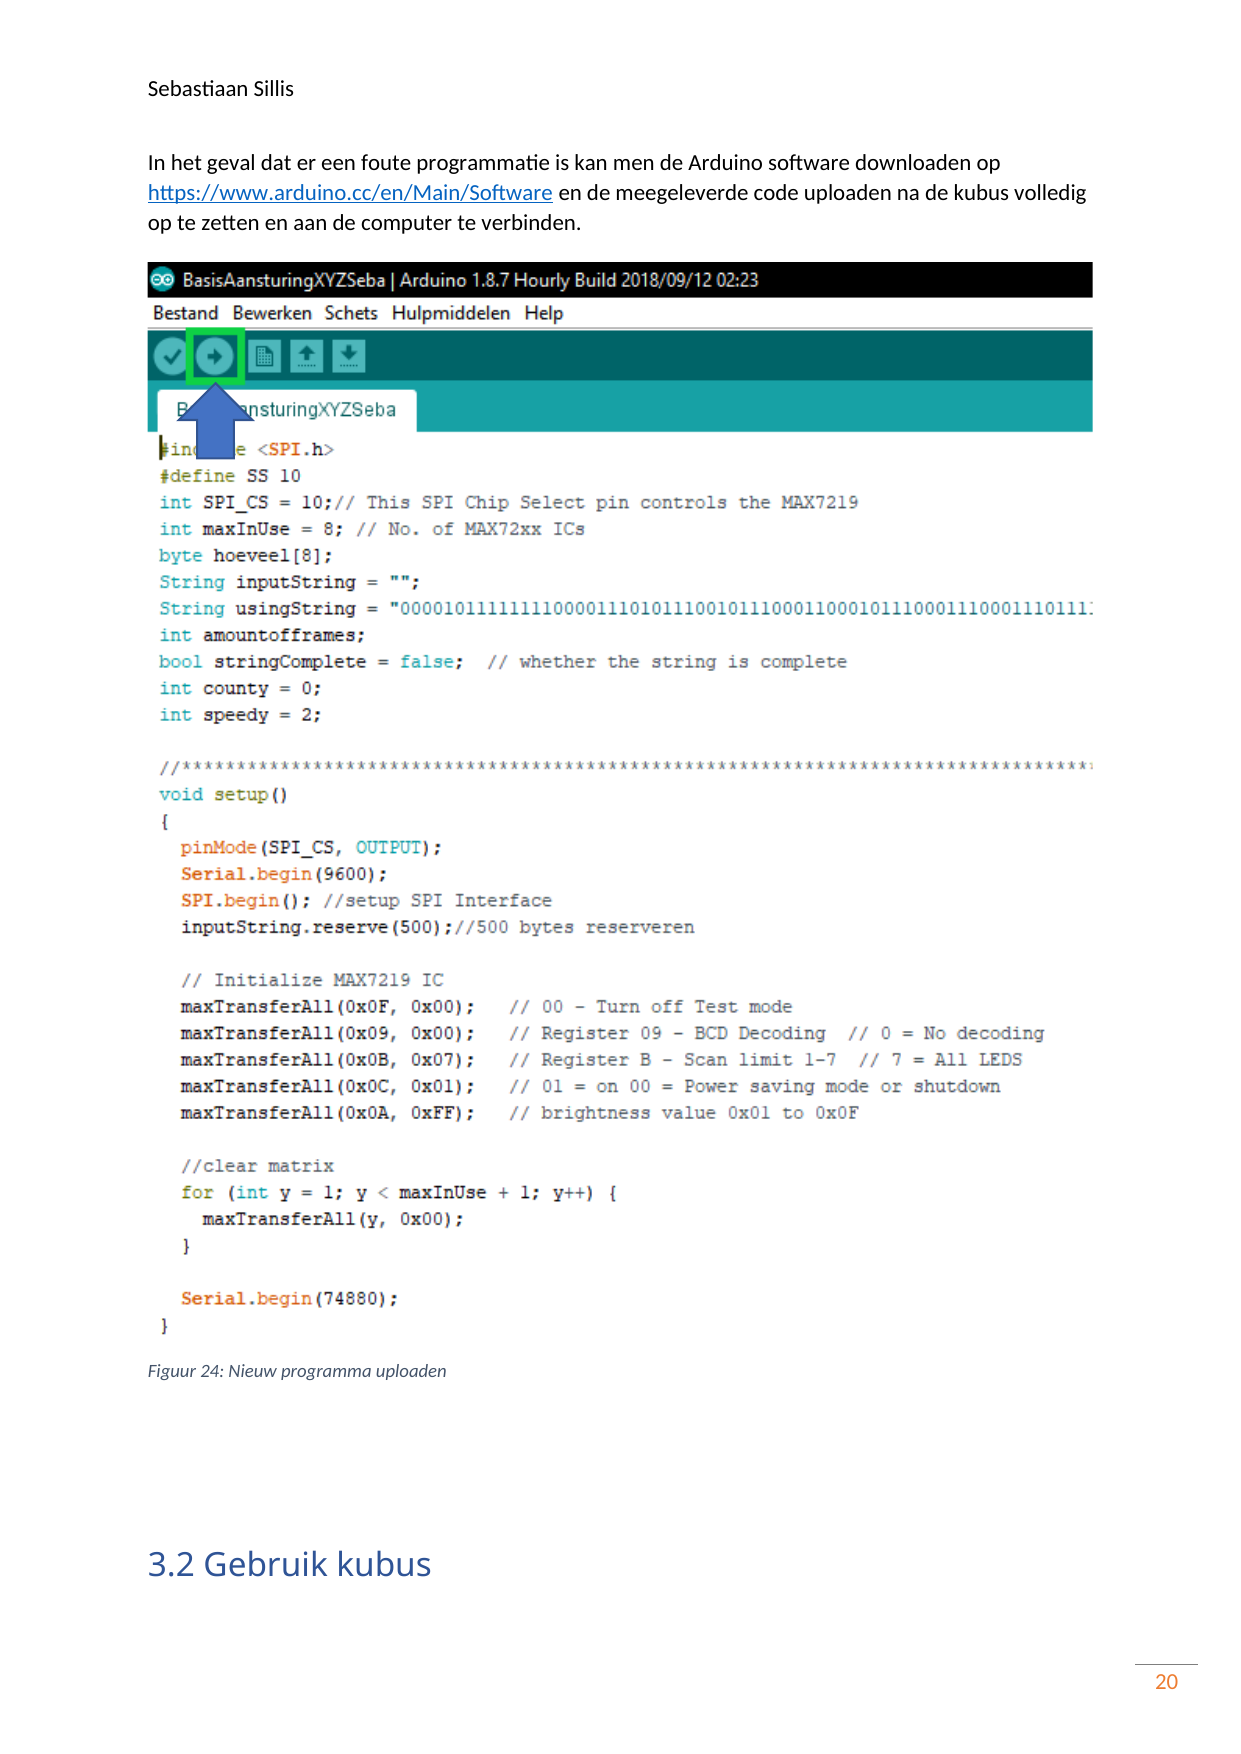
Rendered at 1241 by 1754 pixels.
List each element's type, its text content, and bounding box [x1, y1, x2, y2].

subtitle 3.2 Gebruik kubus [148, 1541, 1093, 1587]
text In het geval dat er een foute programmatie is kan men de Arduino software downloaden op https://www.arduino.cc/en/Main/Software en de meegeleverde code uploaden na de kubus volledig op te zetten en aan de computer te verbinden. [148, 148, 1093, 236]
picture [147, 262, 1093, 1350]
